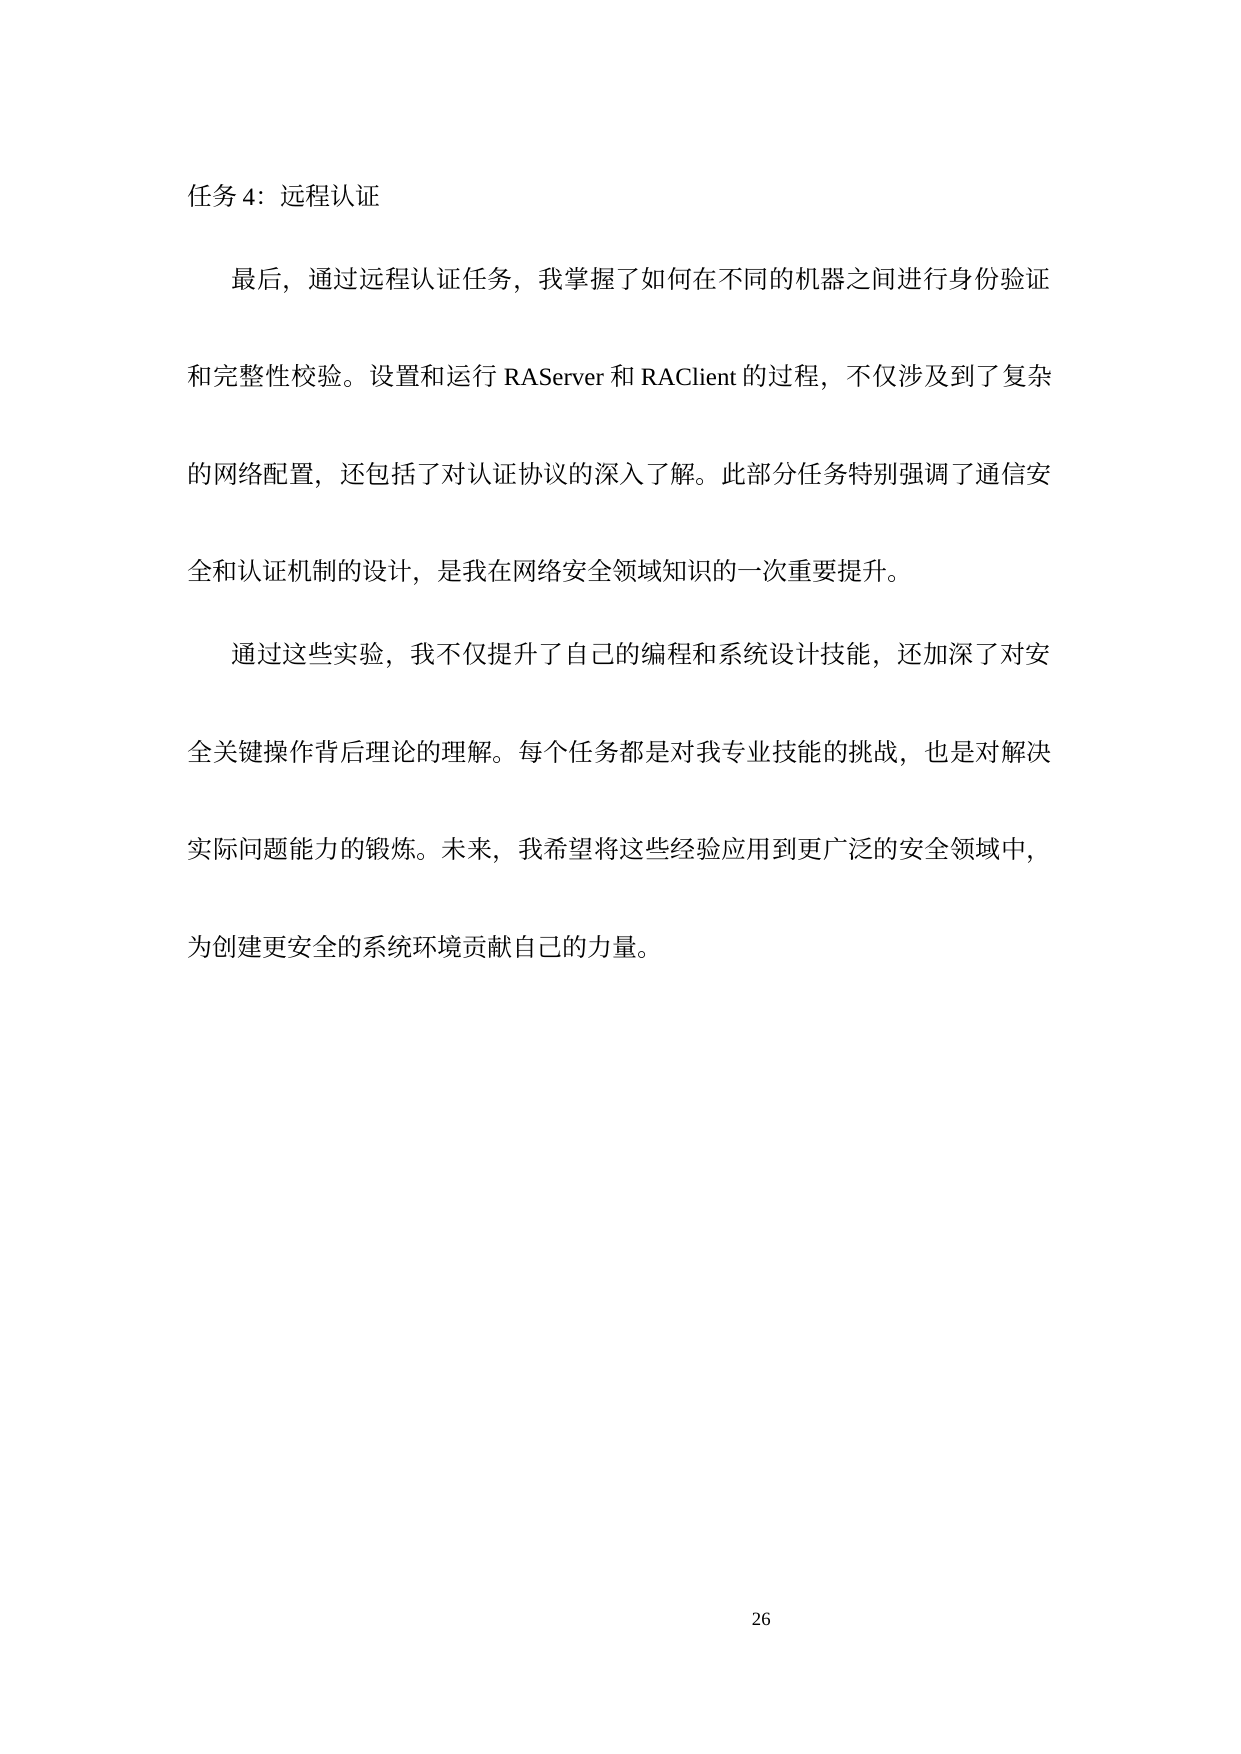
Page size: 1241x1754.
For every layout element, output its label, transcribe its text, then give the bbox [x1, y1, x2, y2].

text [187, 162, 1053, 227]
text 最后，通过远程认证任务，我掌握了如何在不同的机器之间进行身份验证和完整性校验。设置和运行RAServer和RAClient的过程，不仅涉及到了复杂的网络配置，还包括了对认证协议的深入了解。此部分任务特别强调了通信安全和认证机制的设计，是我在网络安全领域知识的一次重要提升。 [187, 245, 1053, 602]
text 通过这些实验，我不仅提升了自己的编程和系统设计技能，还加深了对安全关键操作背后理论的理解。每个任务都是对我专业技能的挑战，也是对解决实际问题能力的锻炼。未来，我希望将这些经验应用到更广泛的安全领域中，为创建更安全的系统环境贡献自己的力量。 [187, 620, 1053, 978]
